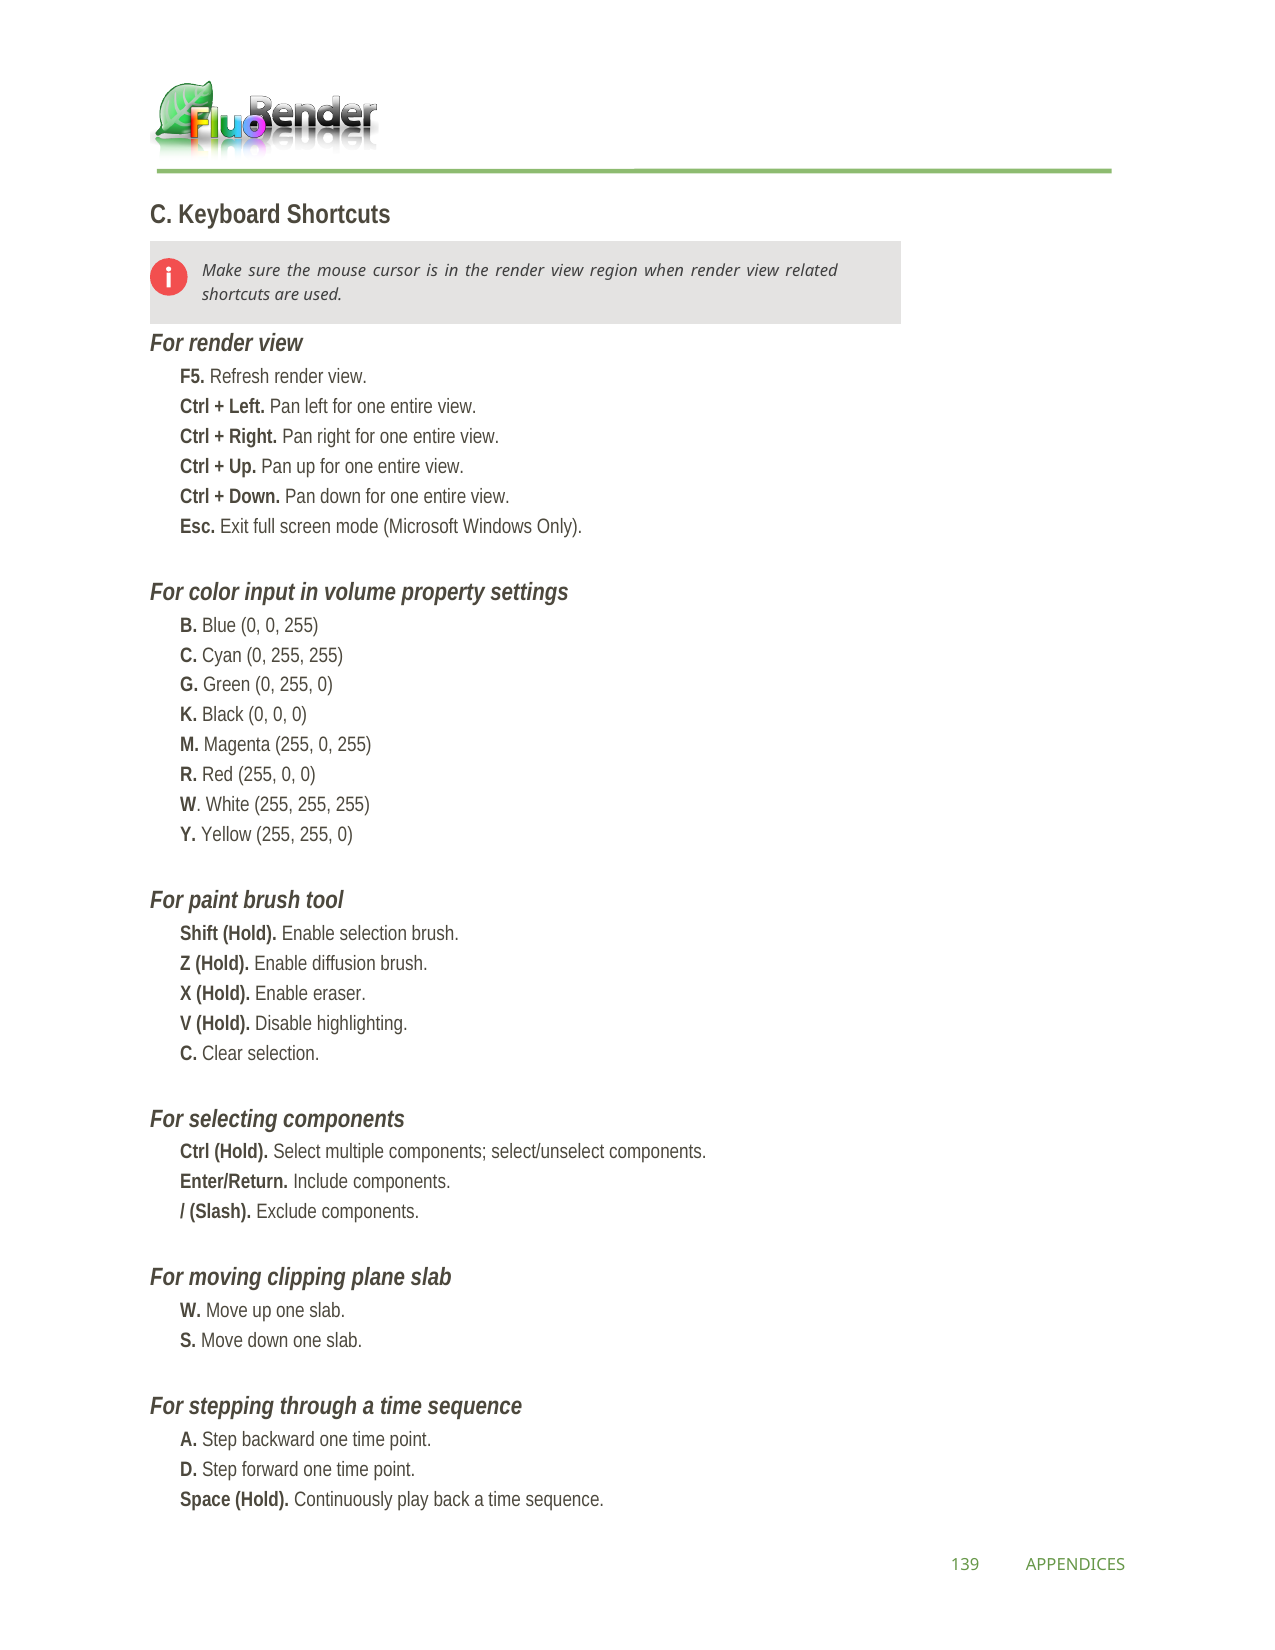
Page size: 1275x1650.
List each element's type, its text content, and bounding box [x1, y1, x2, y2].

text C. Clear selection. [180, 1040, 1125, 1064]
text Enter/Return. Include components. [180, 1169, 1125, 1193]
subtitle For moving clipping plane slab [150, 1262, 1125, 1291]
subtitle For stepping through a time sequence [150, 1391, 1125, 1420]
text F5. Refresh render view. [180, 364, 1125, 388]
subtitle C. Keyboard Shortcuts [150, 198, 1125, 229]
picture [150, 75, 379, 162]
subtitle For selecting components [150, 1104, 1125, 1132]
text Z (Hold). Enable diffusion brush. [180, 951, 1125, 975]
text A. Step backward one time point. [180, 1427, 1125, 1451]
text C. Cyan (0, 255, 255) [180, 642, 1125, 666]
text W. White (255, 255, 255) [180, 792, 1125, 816]
text Ctrl + Left. Pan left for one entire view. [180, 394, 1125, 418]
subtitle For paint brush tool [150, 885, 1125, 914]
text M. Magenta (255, 0, 255) [180, 732, 1125, 756]
text G. Green (0, 255, 0) [180, 672, 1125, 696]
text D. Step forward one time point. [180, 1457, 1125, 1481]
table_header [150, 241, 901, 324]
subtitle For render view [150, 328, 1125, 357]
text Esc. Exit full screen mode (Microsoft Windows Only). [180, 514, 1125, 538]
text Ctrl + Right. Pan right for one entire view. [180, 424, 1125, 448]
text V (Hold). Disable highlighting. [180, 1011, 1125, 1034]
text R. Red (255, 0, 0) [180, 762, 1125, 786]
text / (Slash). Exclude components. [180, 1199, 1125, 1223]
text Shift (Hold). Enable selection brush. [180, 921, 1125, 945]
text Space (Hold). Continuously play back a time sequence. [180, 1487, 1125, 1511]
text W. Move up one slab. [180, 1298, 1125, 1322]
text Ctrl + Up. Pan up for one entire view. [180, 454, 1125, 478]
text Ctrl (Hold). Select multiple components; select/unselect components. [180, 1139, 1125, 1163]
text Ctrl + Down. Pan down for one entire view. [180, 484, 1125, 508]
text K. Black (0, 0, 0) [180, 702, 1125, 726]
text Y. Yellow (255, 255, 0) [180, 822, 1125, 846]
subtitle For color input in volume property settings [150, 577, 1125, 606]
text X (Hold). Enable eraser. [180, 981, 1125, 1004]
text S. Move down one slab. [180, 1328, 1125, 1352]
text B. Blue (0, 0, 255) [180, 613, 1125, 637]
